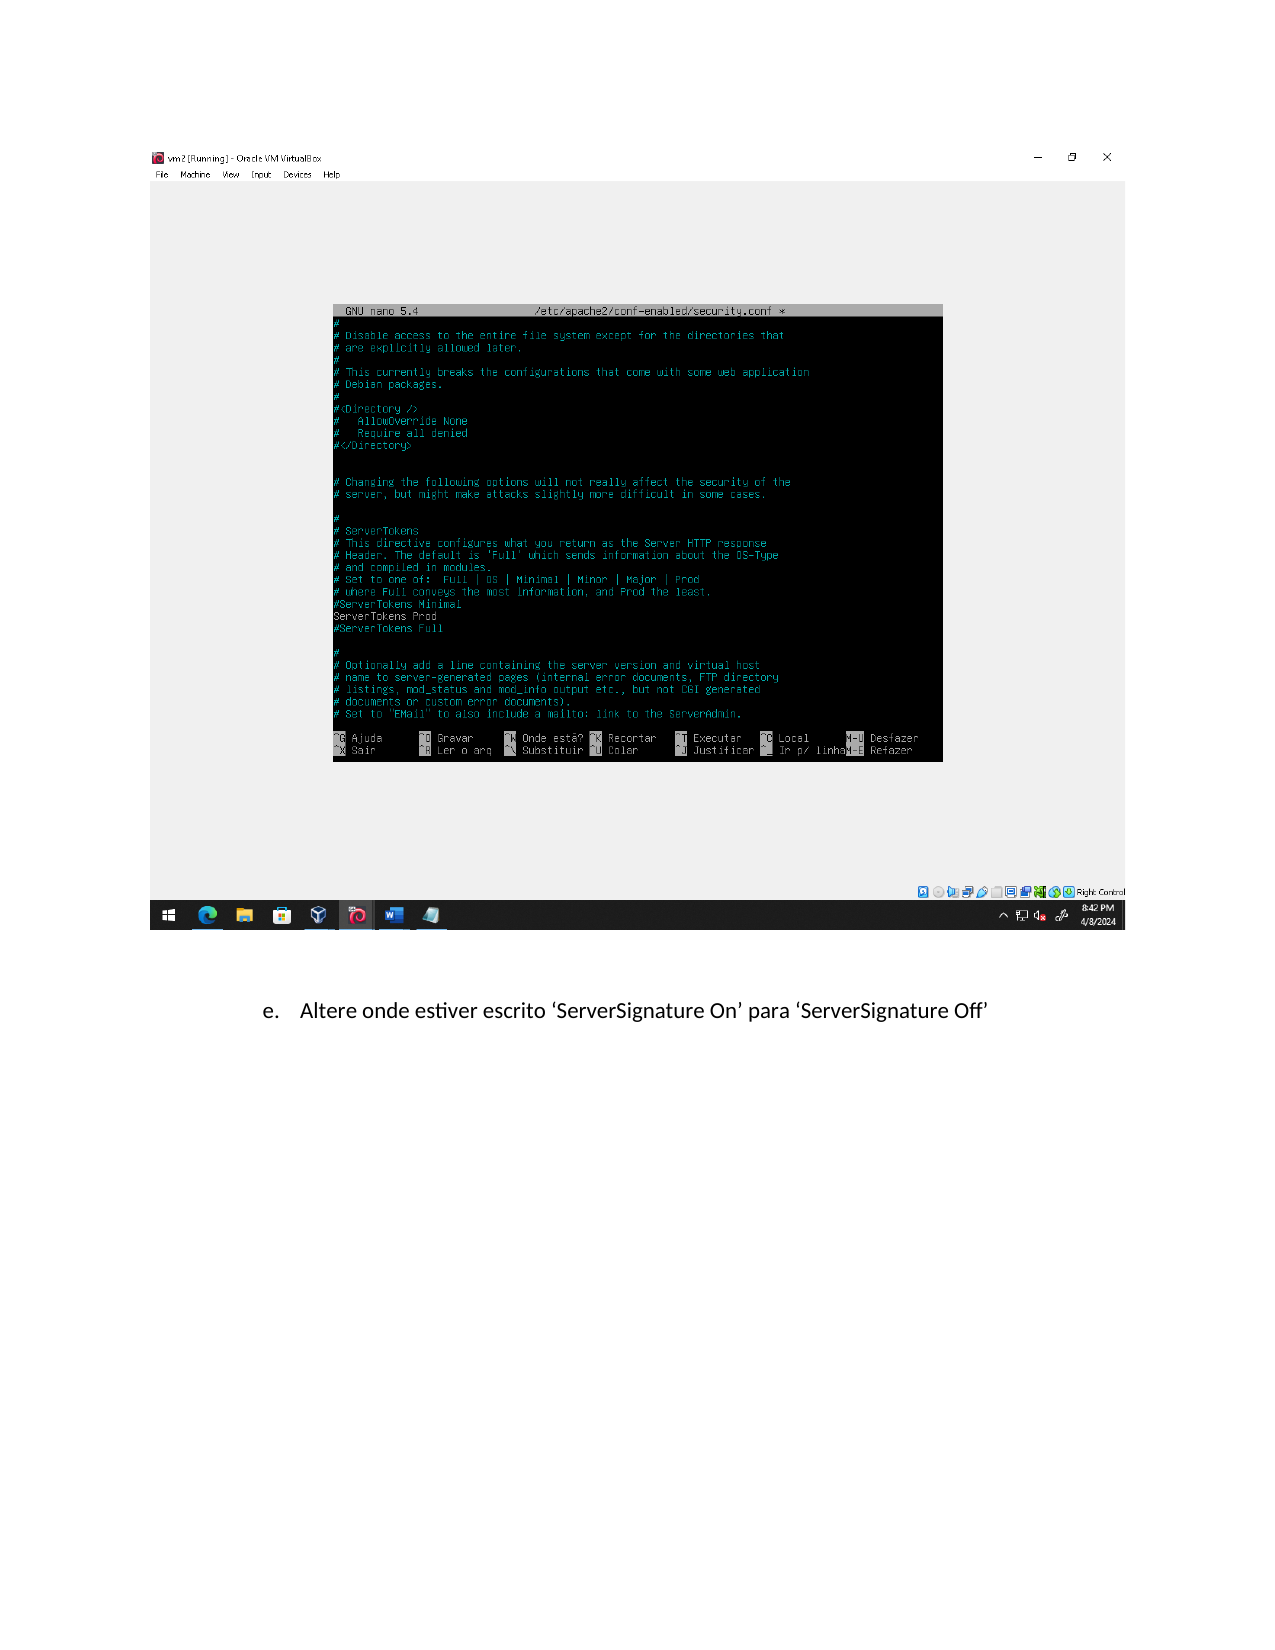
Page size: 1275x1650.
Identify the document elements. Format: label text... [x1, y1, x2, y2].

picture [150, 150, 1125, 930]
list Altere onde estiver escrito ‘ServerSignature On’ para ‘ServerSignature Off’ [262, 996, 1125, 1024]
